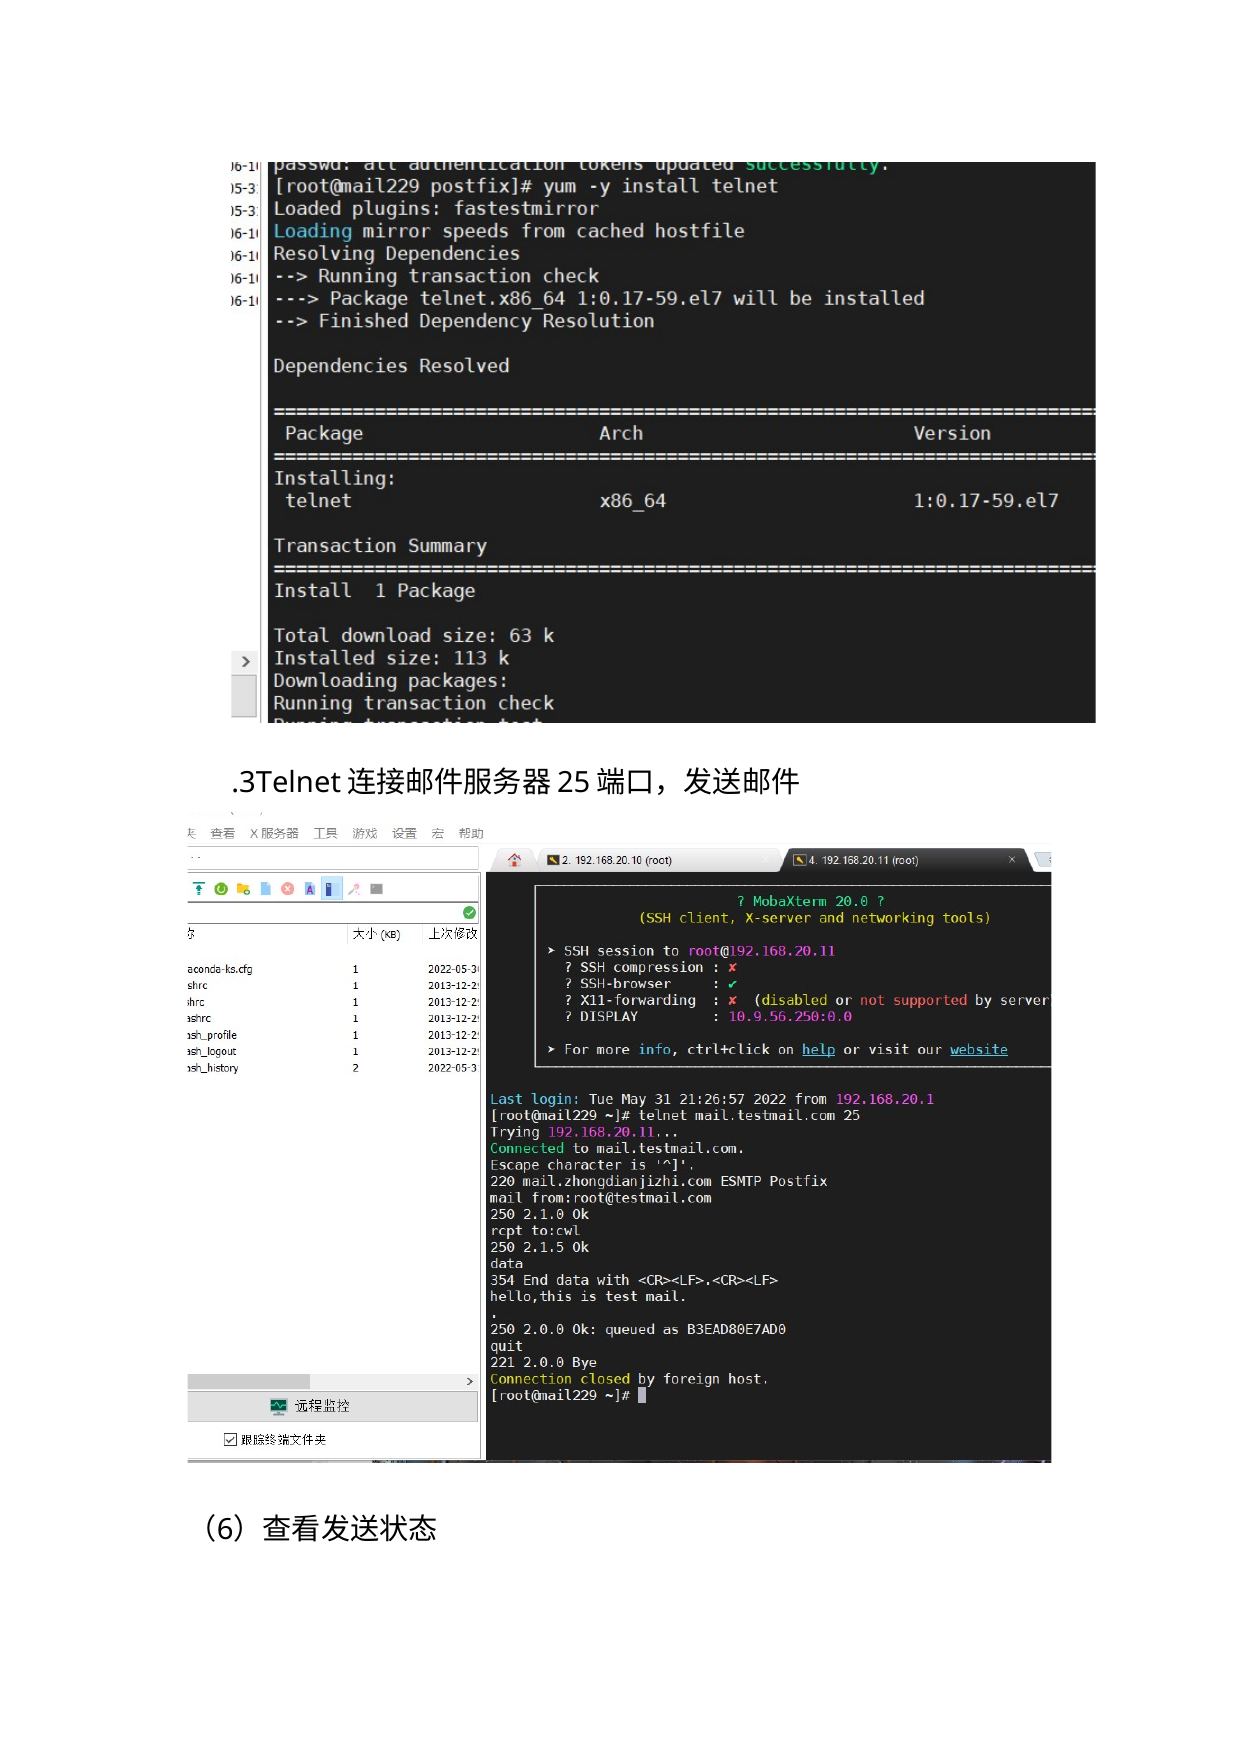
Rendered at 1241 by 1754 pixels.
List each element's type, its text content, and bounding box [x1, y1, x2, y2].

list .3Telnet连接邮件服务器25端口，发送邮件 [231, 747, 1053, 812]
list 查看发送状态 [187, 1494, 1053, 1559]
picture [231, 162, 1096, 723]
picture [187, 812, 1052, 1463]
